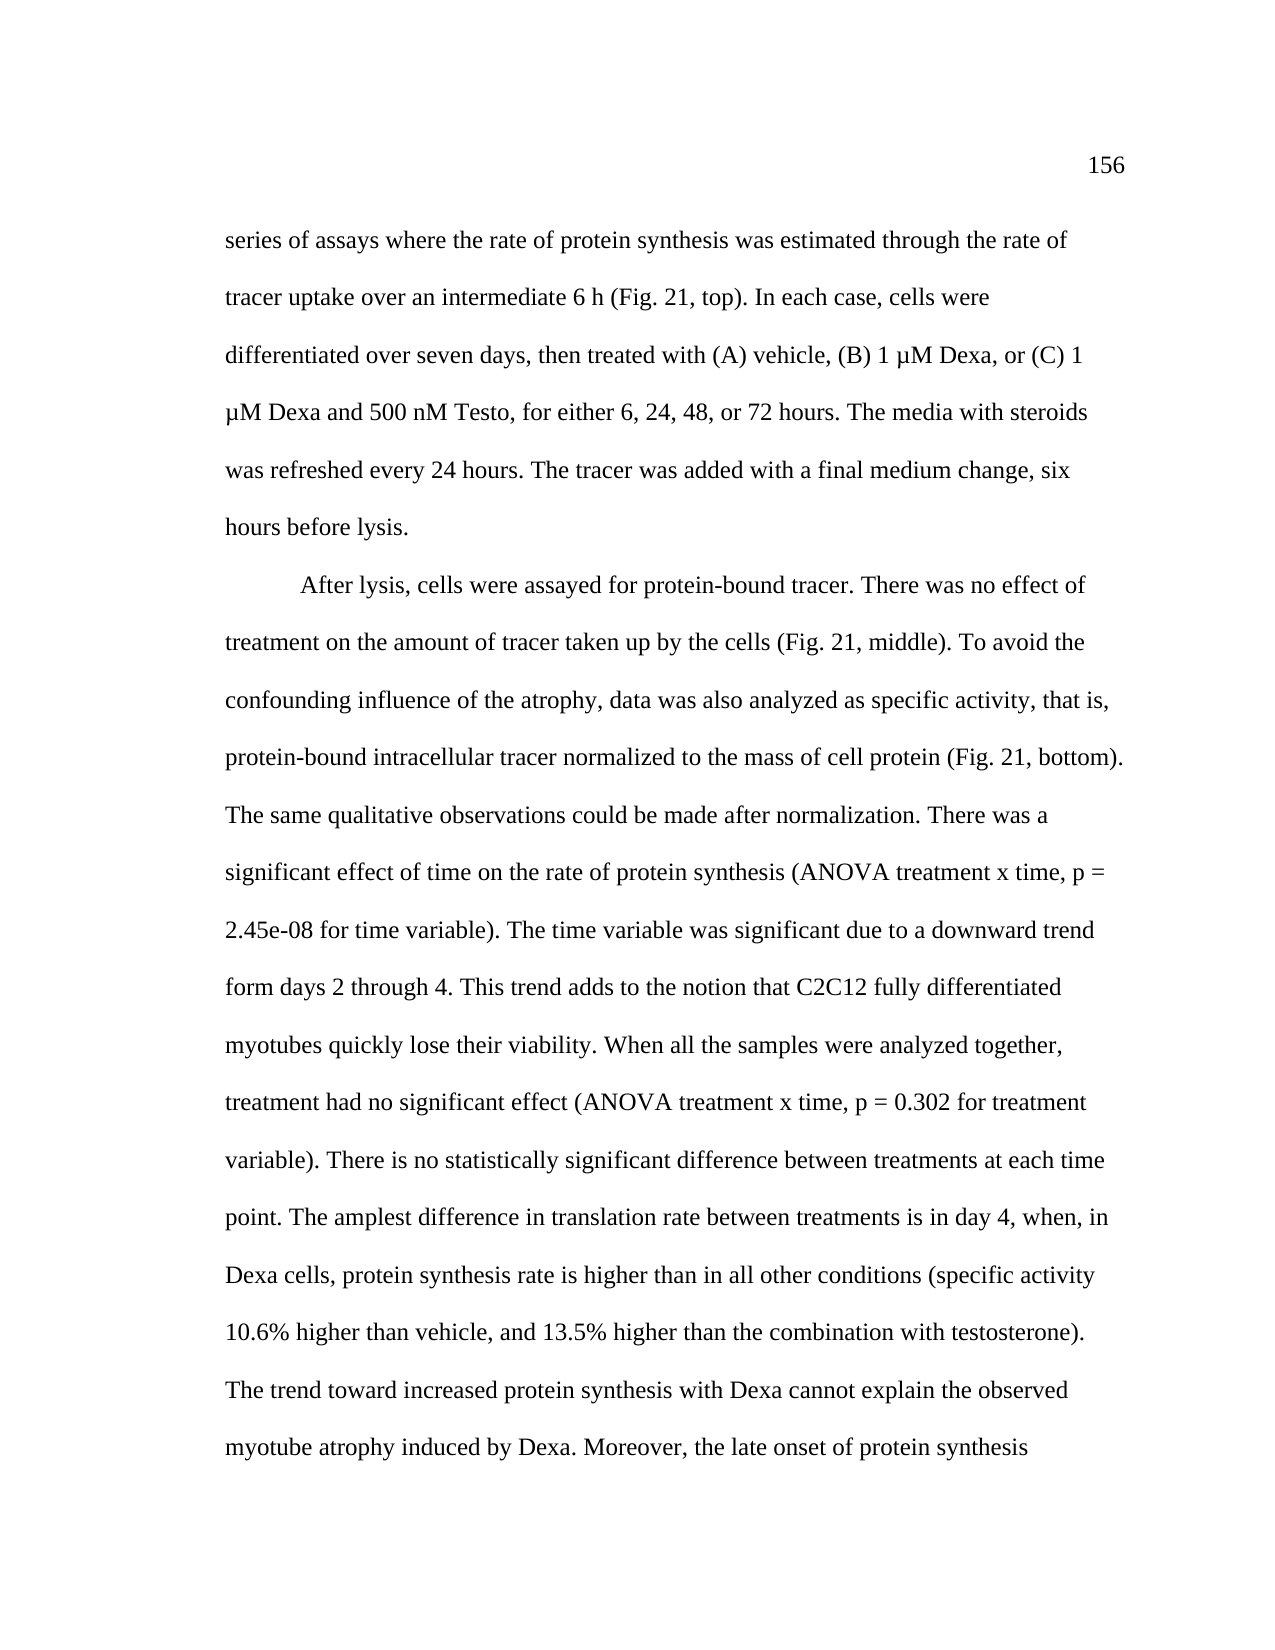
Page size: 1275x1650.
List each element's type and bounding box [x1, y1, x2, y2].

text [225, 225, 1125, 541]
text [225, 570, 1125, 1461]
